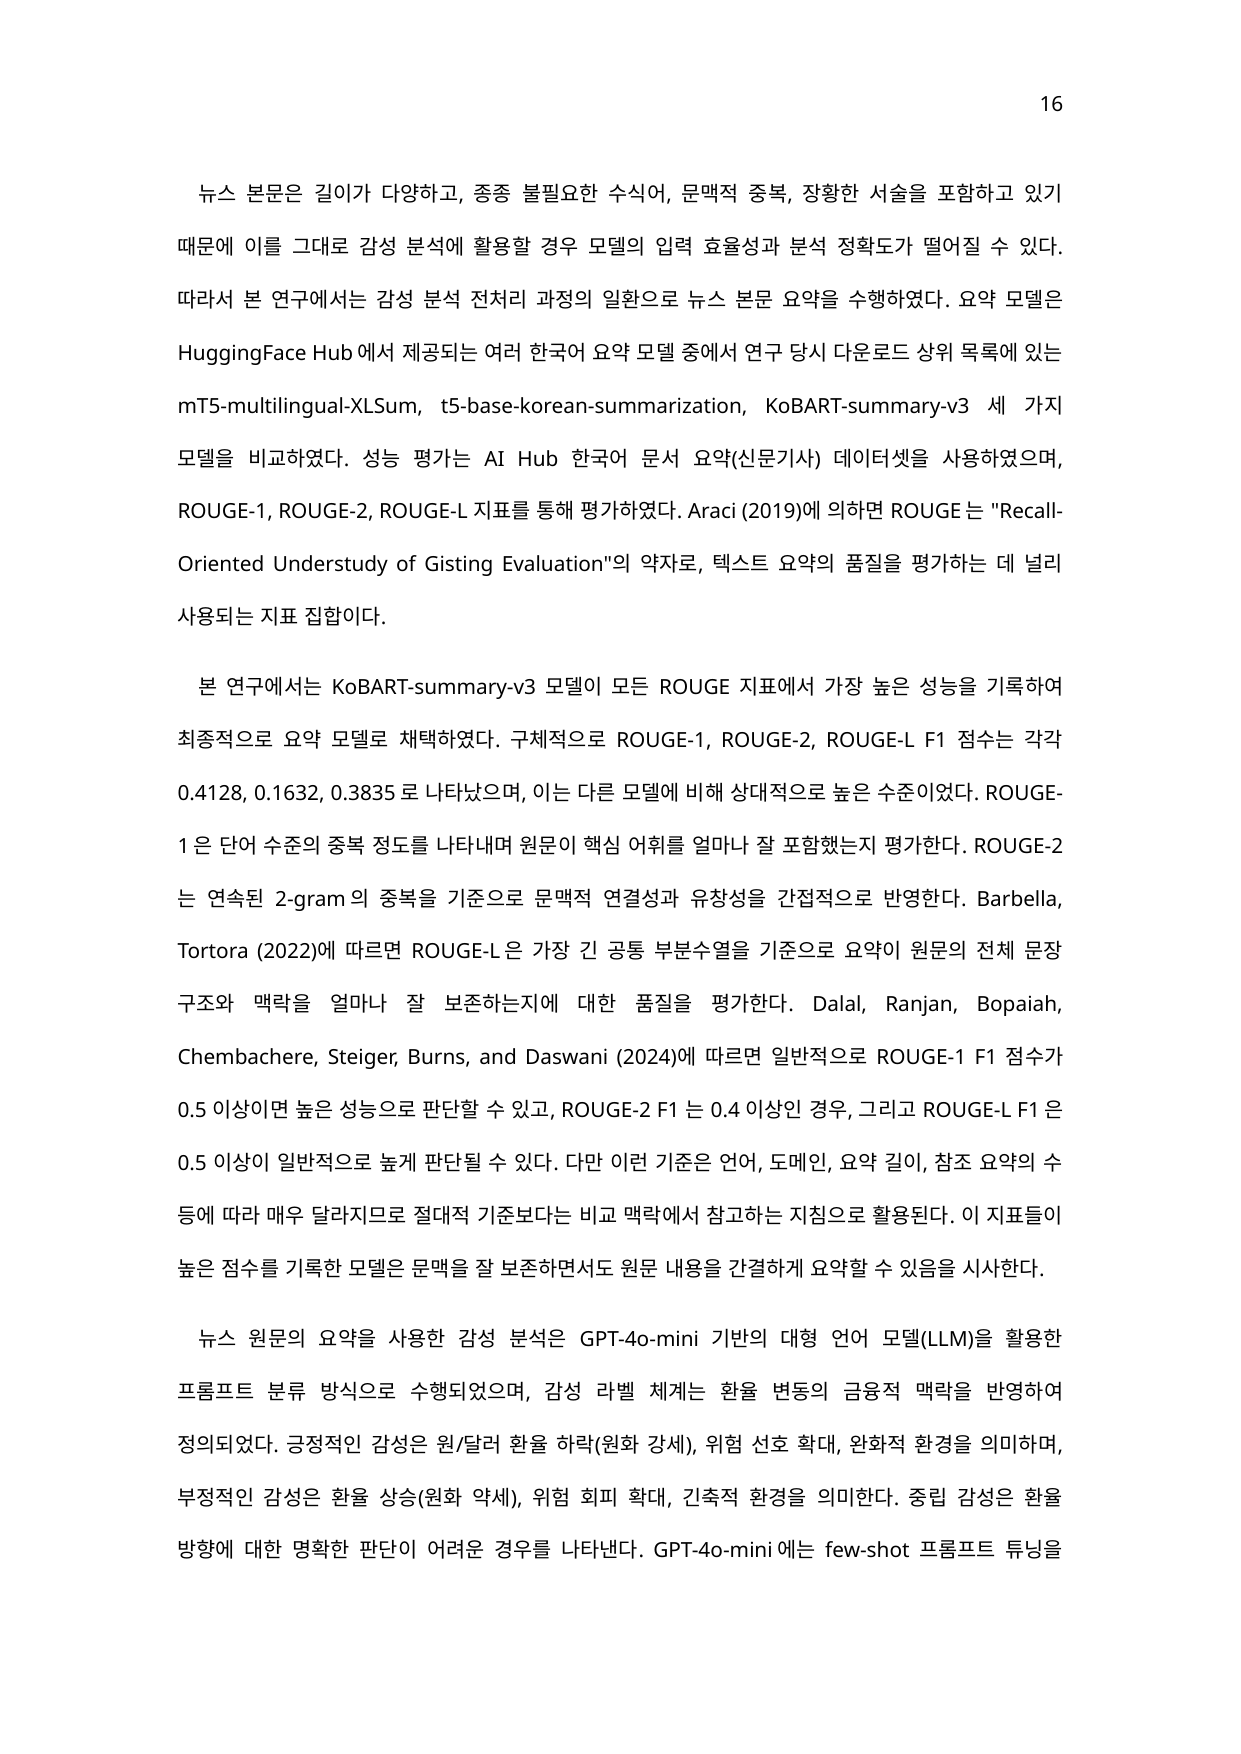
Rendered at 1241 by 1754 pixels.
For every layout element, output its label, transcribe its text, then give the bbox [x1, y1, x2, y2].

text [177, 1322, 1063, 1564]
text 본 연구에서는 KoBART-summary-v3 모델이 모든 ROUGE 지표에서 가장 높은 성능을 기록하여 최종적으로 요약 모델로 채택하였다. 구체적으로 ROUGE-1, ROUGE-2, ROUGE-L F1 점수는 각각 0.4128, 0.1632, 0.3835로 나타났으며, 이는 다른 모델에 비해 상대적으로 높은 수준이었다. ROUGE-1은 단어 수준의 중복 정도를 나타내며 원문이 핵심 어휘를 얼마나 잘 포함했는지 평가한다. ROUGE-2는 연속된 2-gram의 중복을 기준으로 문맥적 연결성과 유창성을 간접적으로 반영한다. Barbella, Tortora (2022)에 따르면 ROUGE-L은 가장 긴 공통 부분수열을 기준으로 요약이 원문의 전체 문장 구조와 맥락을 얼마나 잘 보존하는지에 대한 품질을 평가한다. Dalal, Ranjan, Bopaiah, Chembachere, Steiger, Burns, and Daswani (2024)에 따르면 일반적으로 ROUGE-1 F1 점수가 0.5 이상이면 높은 성능으로 판단할 수 있고, ROUGE-2 F1 는 0.4 이상인 경우, 그리고 ROUGE-L F1은 0.5 이상이 일반적으로 높게 판단될 수 있다. 다만 이런 기준은 언어, 도메인, 요약 길이, 참조 요약의 수 등에 따라 매우 달라지므로 절대적 기준보다는 비교 맥락에서 참고하는 지침으로 활용된다. 이 지표들이 높은 점수를 기록한 모델은 문맥을 잘 보존하면서도 원문 내용을 간결하게 요약할 수 있음을 시사한다. [177, 670, 1063, 1283]
text 뉴스 본문은 길이가 다양하고, 종종 불필요한 수식어, 문맥적 중복, 장황한 서술을 포함하고 있기 때문에 이를 그대로 감성 분석에 활용할 경우 모델의 입력 효율성과 분석 정확도가 떨어질 수 있다. 따라서 본 연구에서는 감성 분석 전처리 과정의 일환으로 뉴스 본문 요약을 수행하였다. 요약 모델은 HuggingFace Hub에서 제공되는 여러 한국어 요약 모델 중에서 연구 당시 다운로드 상위 목록에 있는 mT5-multilingual-XLSum, t5-base-korean-summarization, KoBART-summary-v3 세 가지 모델을 비교하였다. 성능 평가는 AI Hub 한국어 문서 요약(신문기사) 데이터셋을 사용하였으며, ROUGE-1, ROUGE-2, ROUGE-L 지표를 통해 평가하였다. Araci (2019)에 의하면 ROUGE는 "Recall-Oriented Understudy of Gisting Evaluation"의 약자로, 텍스트 요약의 품질을 평가하는 데 널리 사용되는 지표 집합이다. [177, 177, 1063, 631]
